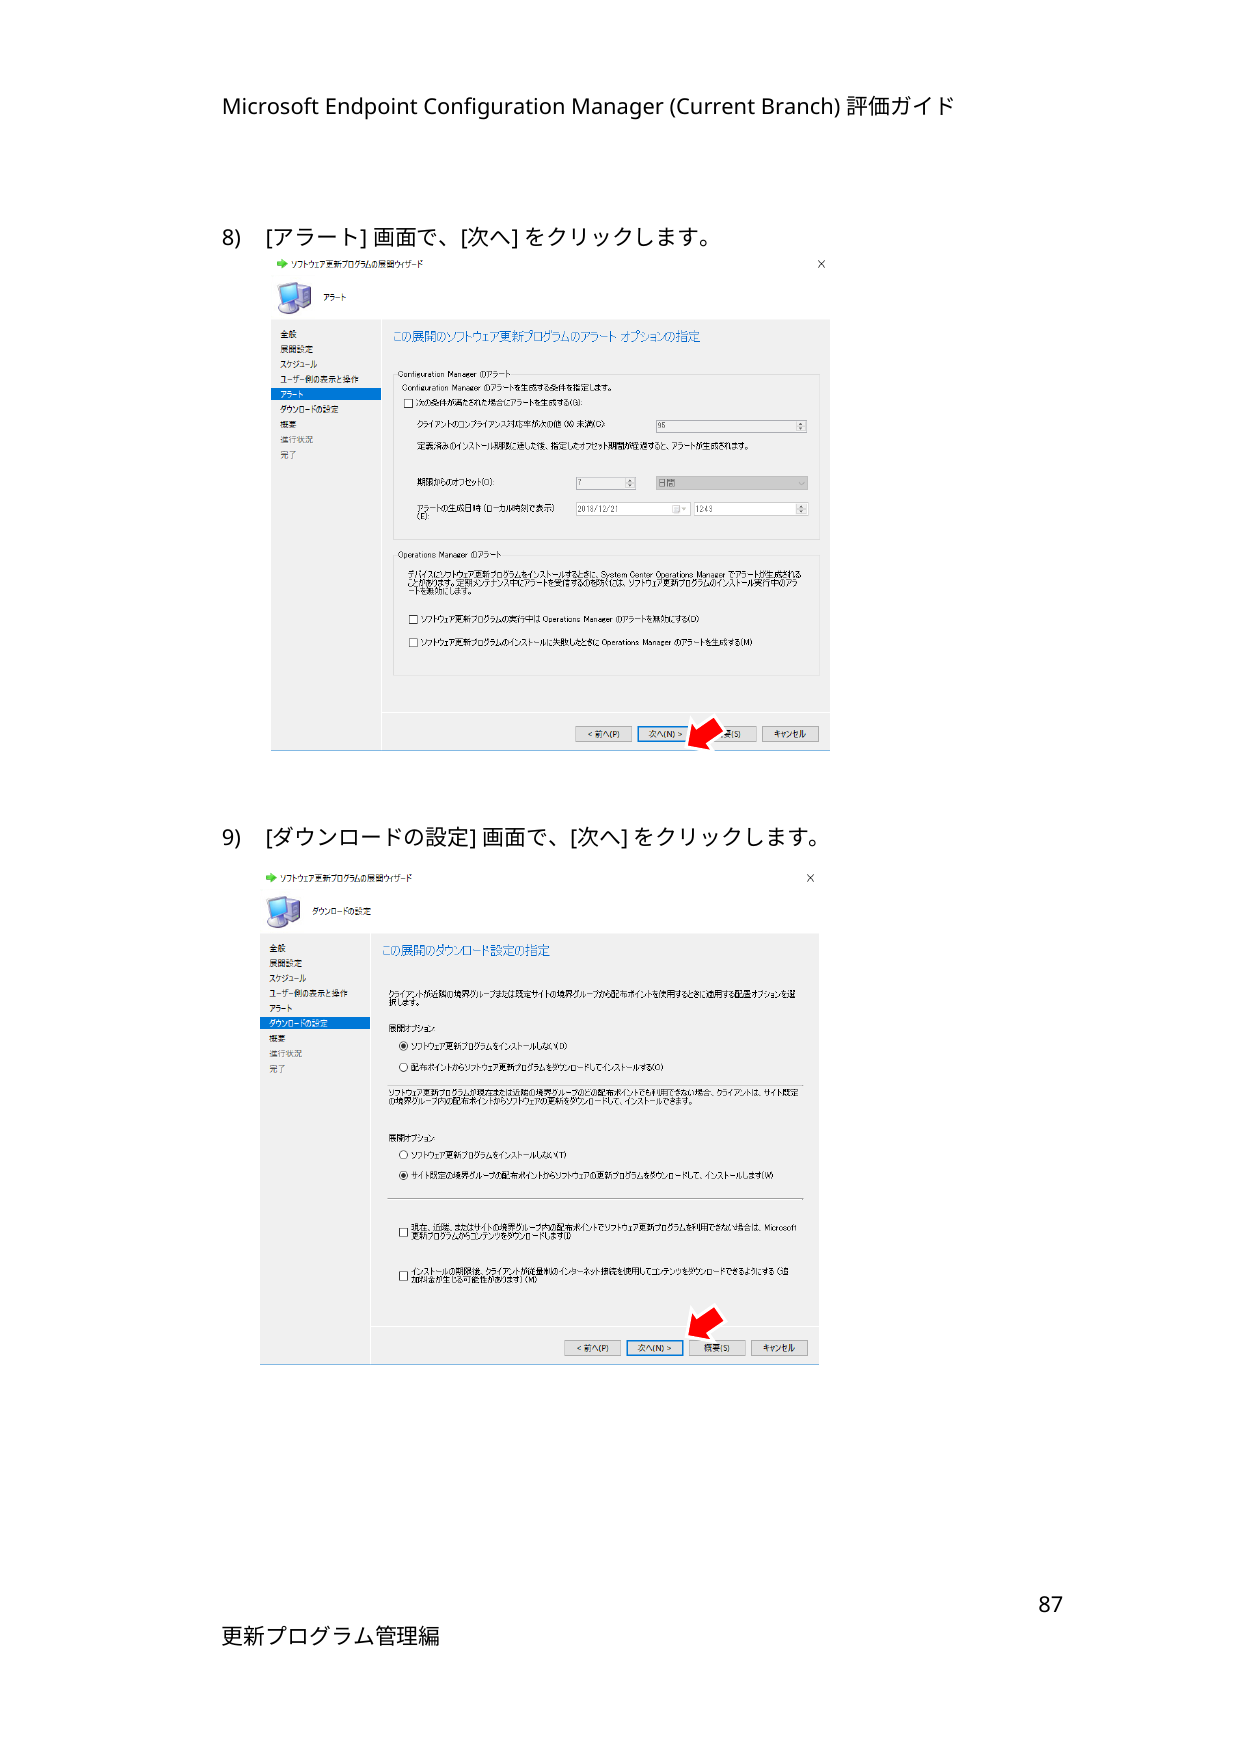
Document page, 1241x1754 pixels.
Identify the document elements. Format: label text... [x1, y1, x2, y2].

picture [271, 254, 830, 751]
list [ダウンロードの設定] 画面で、[次へ] をクリックします。 [222, 817, 1063, 854]
picture [260, 868, 819, 1365]
list [アラート] 画面で、[次へ] をクリックします。 [222, 217, 1063, 254]
